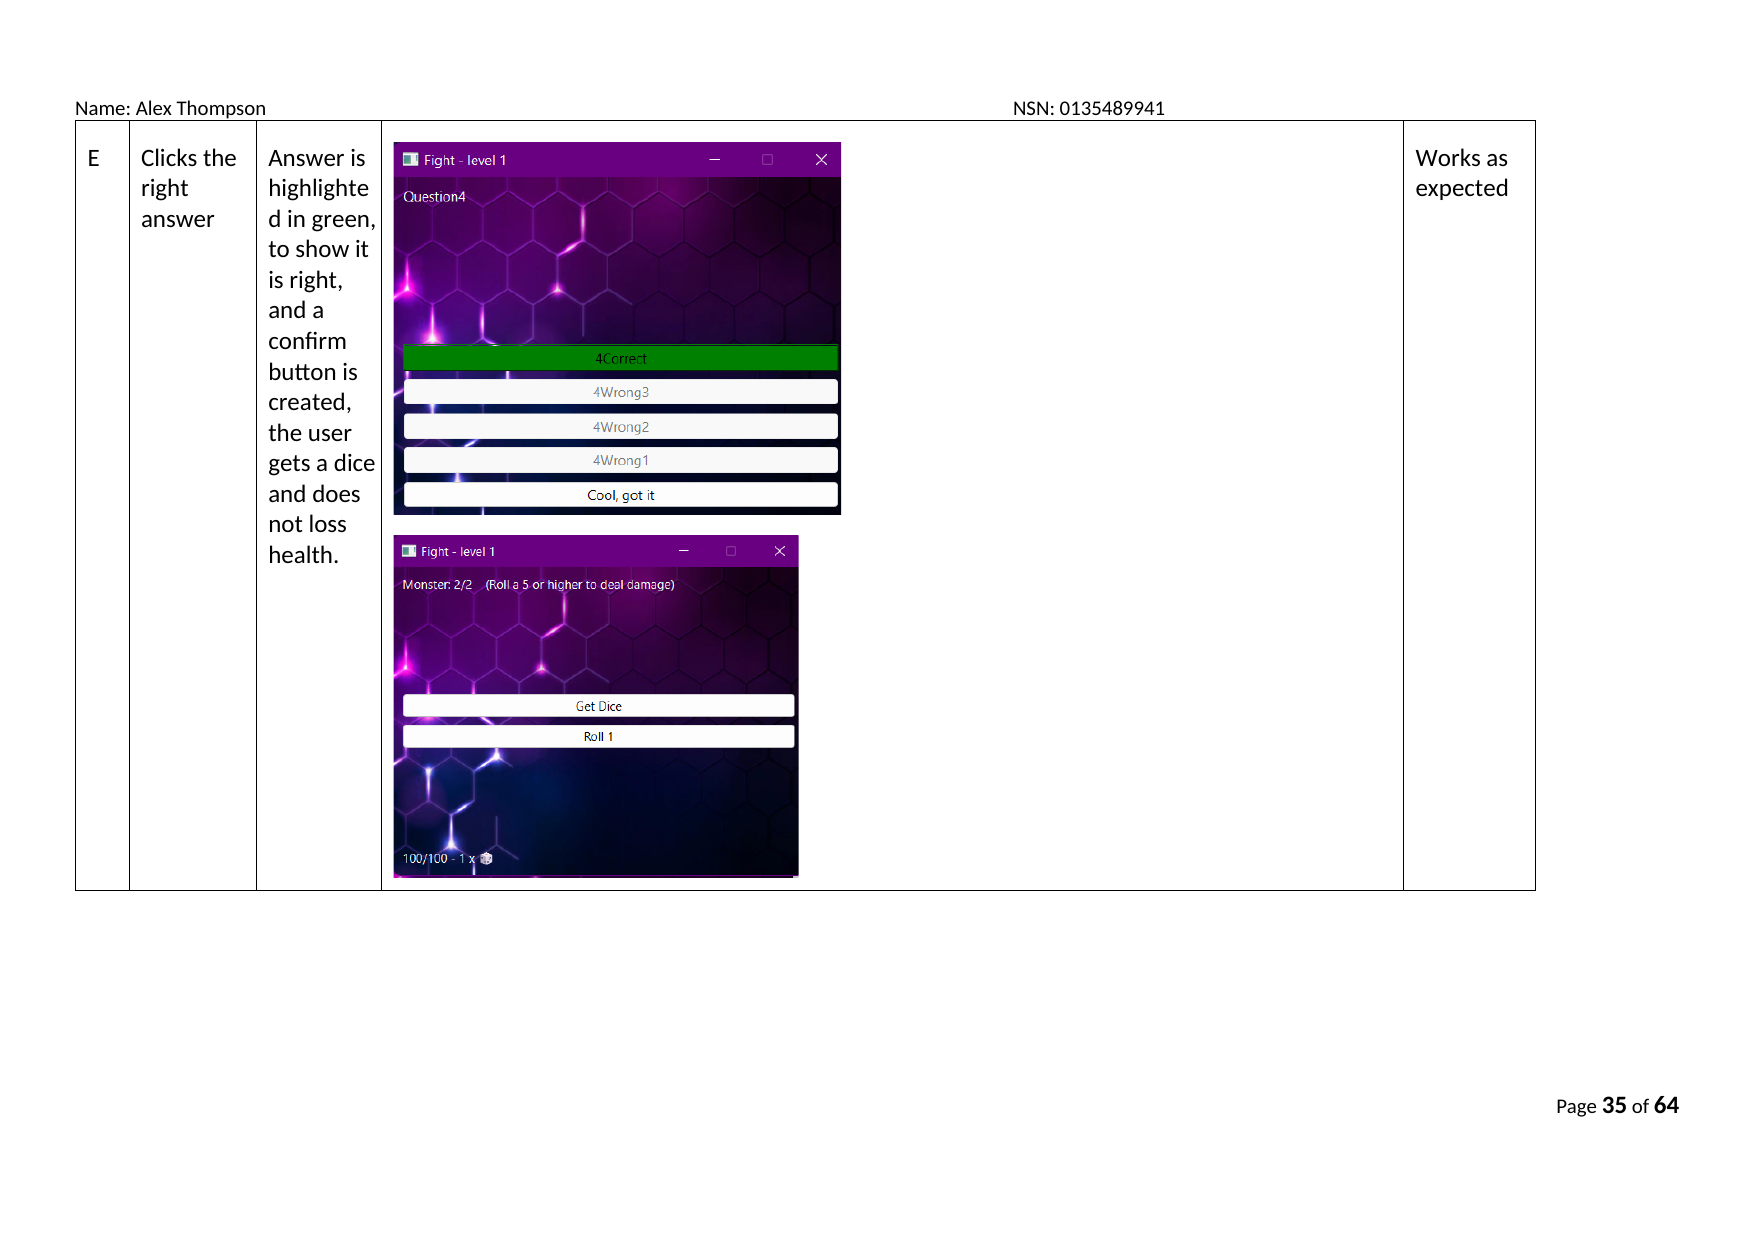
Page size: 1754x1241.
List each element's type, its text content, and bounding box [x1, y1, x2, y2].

picture [393, 142, 842, 515]
picture [393, 535, 799, 878]
table_cell [382, 121, 1403, 889]
table_cell Answer is highlighted in green, to show it is right, and a confirm button is created, the user gets a dice and does not loss health. [257, 121, 381, 889]
table_cell Works as expected [1404, 121, 1535, 889]
table_cell E [76, 121, 129, 889]
table_cell Clicks the right answer [130, 121, 256, 889]
